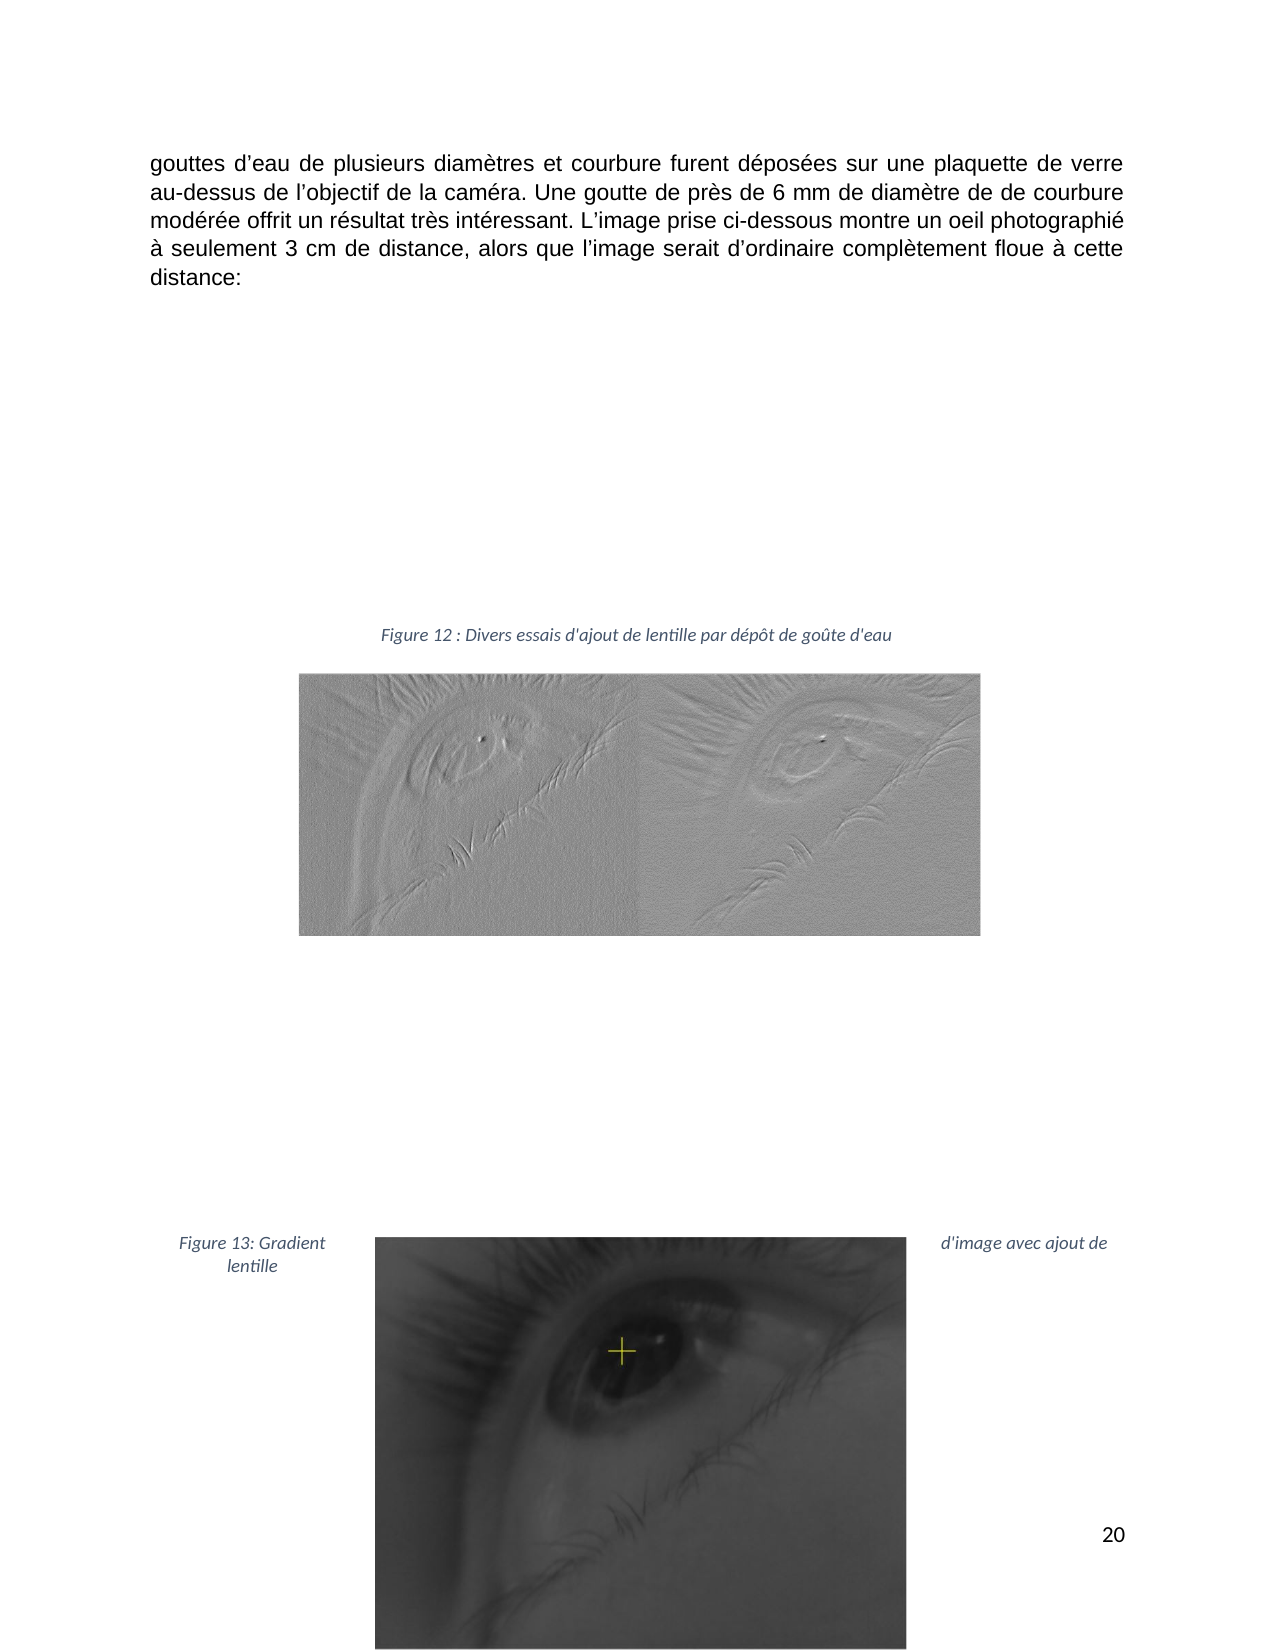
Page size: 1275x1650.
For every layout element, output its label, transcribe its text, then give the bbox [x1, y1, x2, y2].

text Figure 12 : Divers essais d'ajout de lentille par dépôt de goûte d'eau [150, 623, 1125, 646]
picture [375, 1237, 907, 1650]
text Figure 13: Gradient d'image avec ajout de lentille [150, 1231, 1125, 1277]
picture [298, 673, 981, 936]
